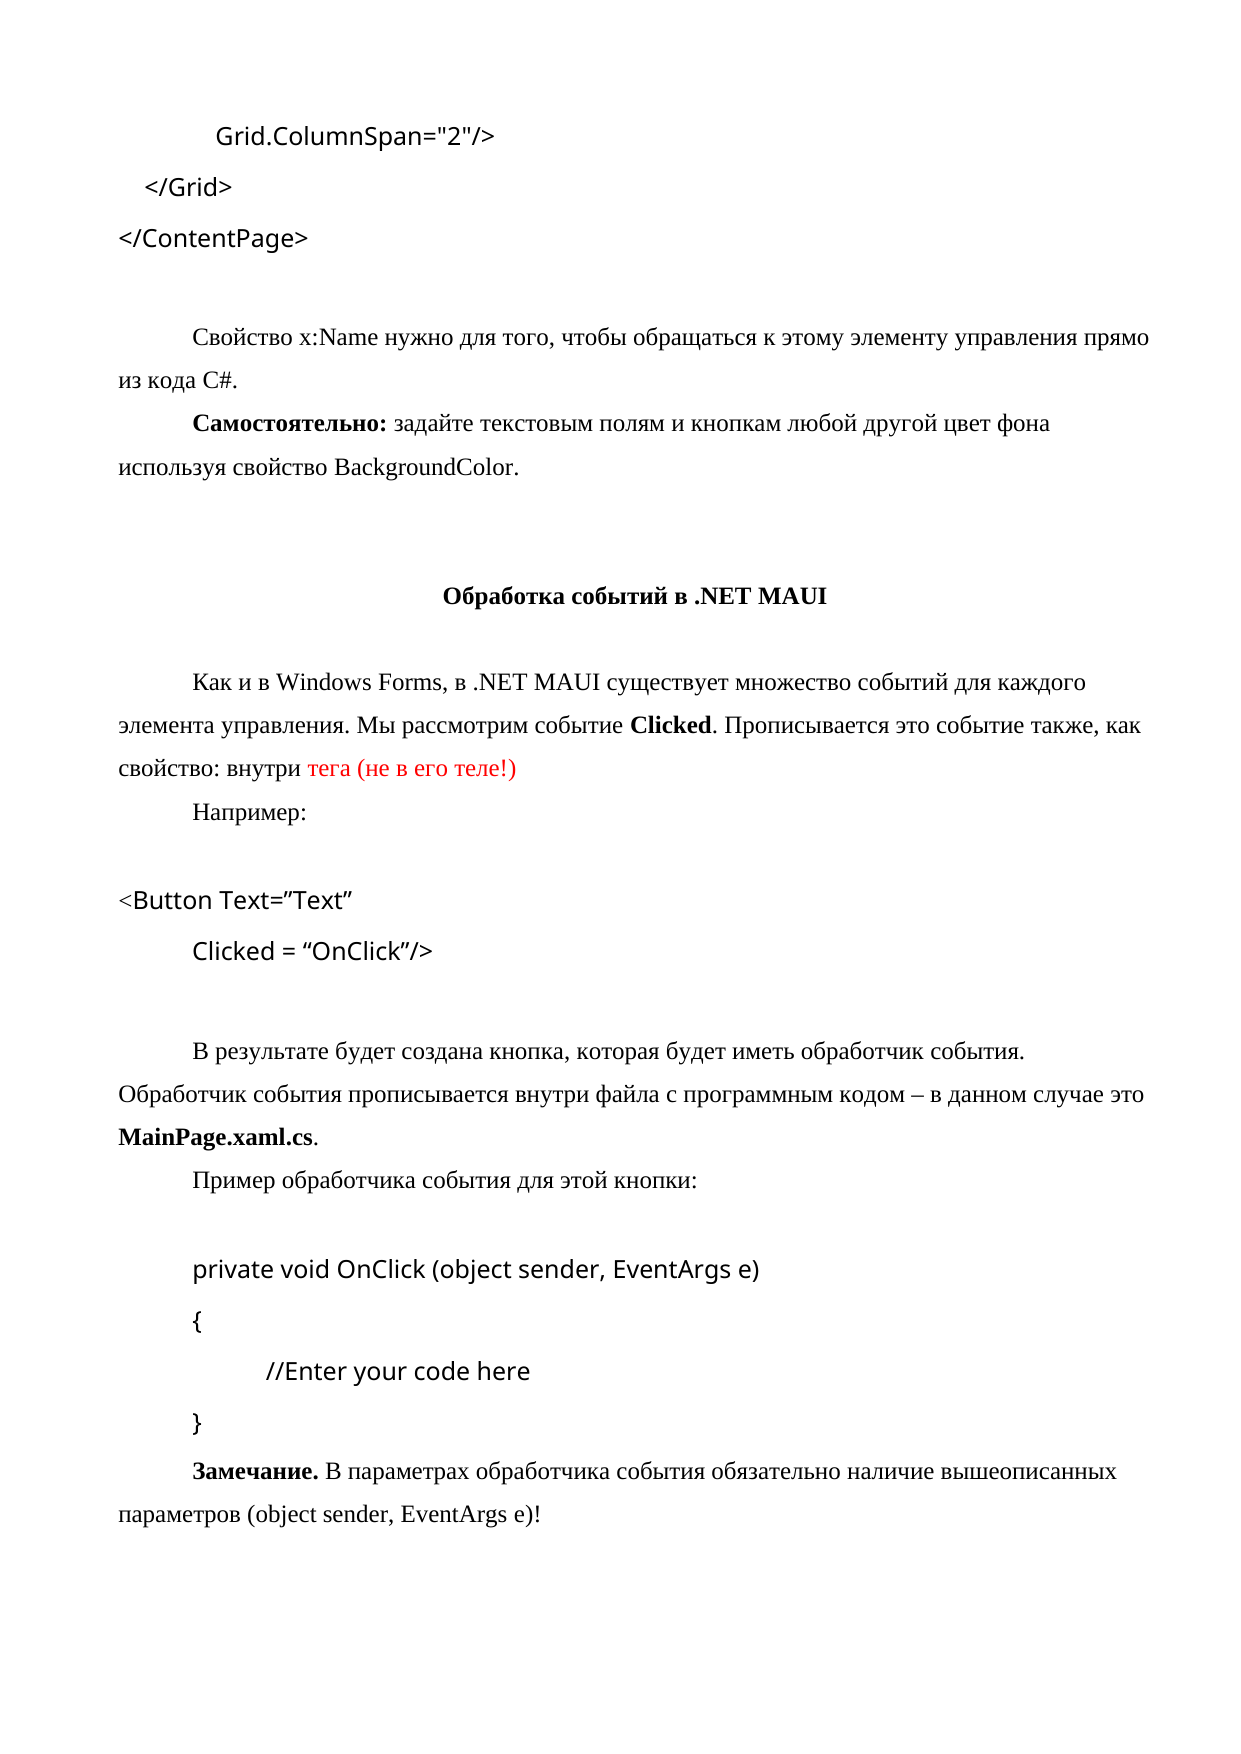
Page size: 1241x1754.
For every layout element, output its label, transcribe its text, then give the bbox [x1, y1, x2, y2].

text Например: [118, 797, 1152, 825]
text Clicked = “OnClick”/> [118, 934, 1152, 968]
text </ContentPage> [118, 220, 1152, 254]
text private void OnClick (object sender, EventArgs e) [118, 1252, 1152, 1286]
text } [118, 1405, 1152, 1439]
text //Enter your code here [118, 1354, 1152, 1388]
text { [118, 1303, 1152, 1337]
text Свойство x:Name нужно для того, чтобы обращаться к этому элементу управления прямо из кода C#. [118, 322, 1152, 394]
text В результате будет создана кнопка, которая будет иметь обработчик события. Обработчик события прописывается внутри файла с программным кодом – в данном случае это MainPage.xaml.cs. [118, 1036, 1152, 1151]
text Пример обработчика события для этой кнопки: [118, 1165, 1152, 1194]
text Самостоятельно: задайте текстовым полям и кнопкам любой другой цвет фона используя свойство BackgroundColor. [118, 408, 1152, 480]
text <Button Text=”Text” [118, 883, 1152, 917]
text Grid.ColumnSpan="2"/> [118, 118, 1152, 152]
text Обработка событий в .NET MAUI [118, 581, 1152, 610]
text Замечание. В параметрах обработчика события обязательно наличие вышеописанных параметров (object sender, EventArgs e)! [118, 1456, 1152, 1528]
text Как и в Windows Forms, в .NET MAUI существует множество событий для каждого элемента управления. Мы рассмотрим событие Clicked. Прописывается это событие также, как свойство: внутри тега (не в его теле!) [118, 667, 1152, 782]
text </Grid> [118, 169, 1152, 203]
